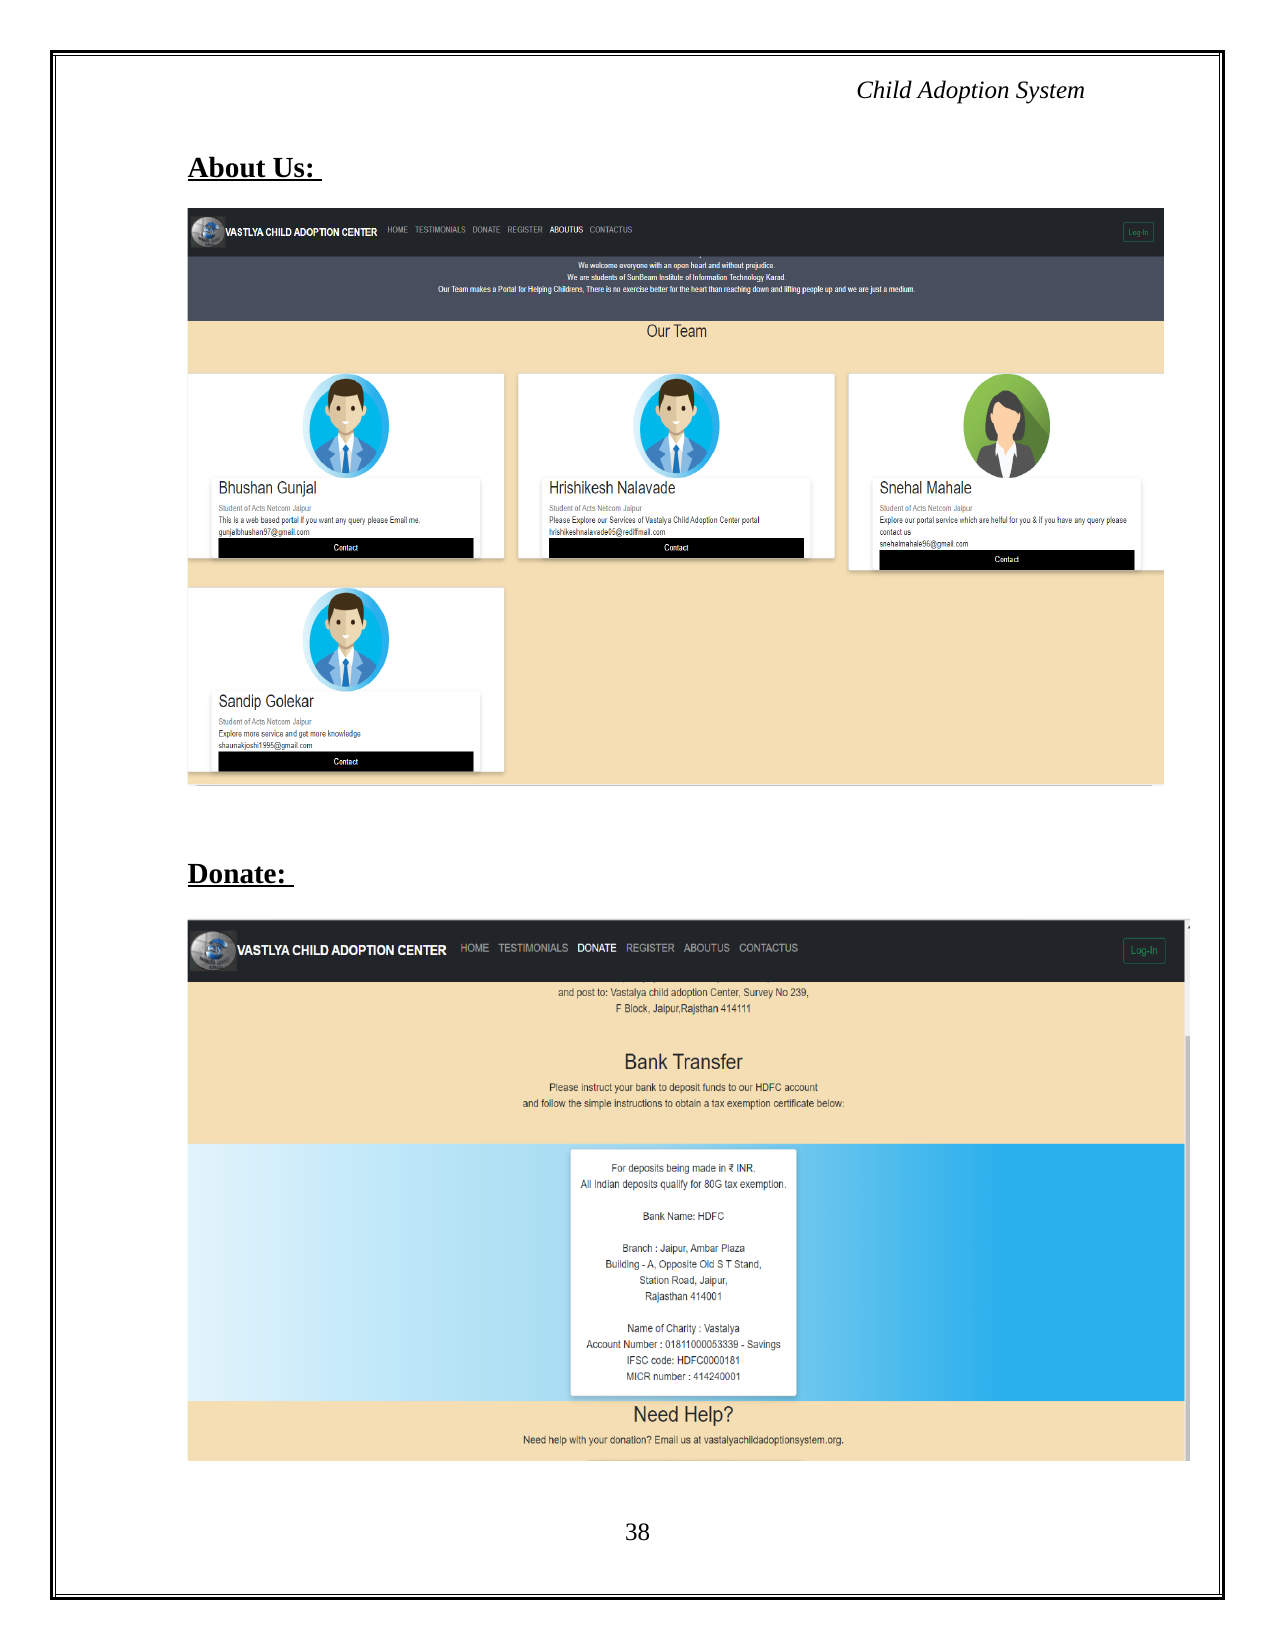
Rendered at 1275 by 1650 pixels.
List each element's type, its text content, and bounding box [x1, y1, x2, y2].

title Donate: [187, 856, 1087, 889]
picture [187, 918, 1190, 1461]
picture [187, 208, 1164, 786]
title About Us: [187, 150, 1087, 183]
